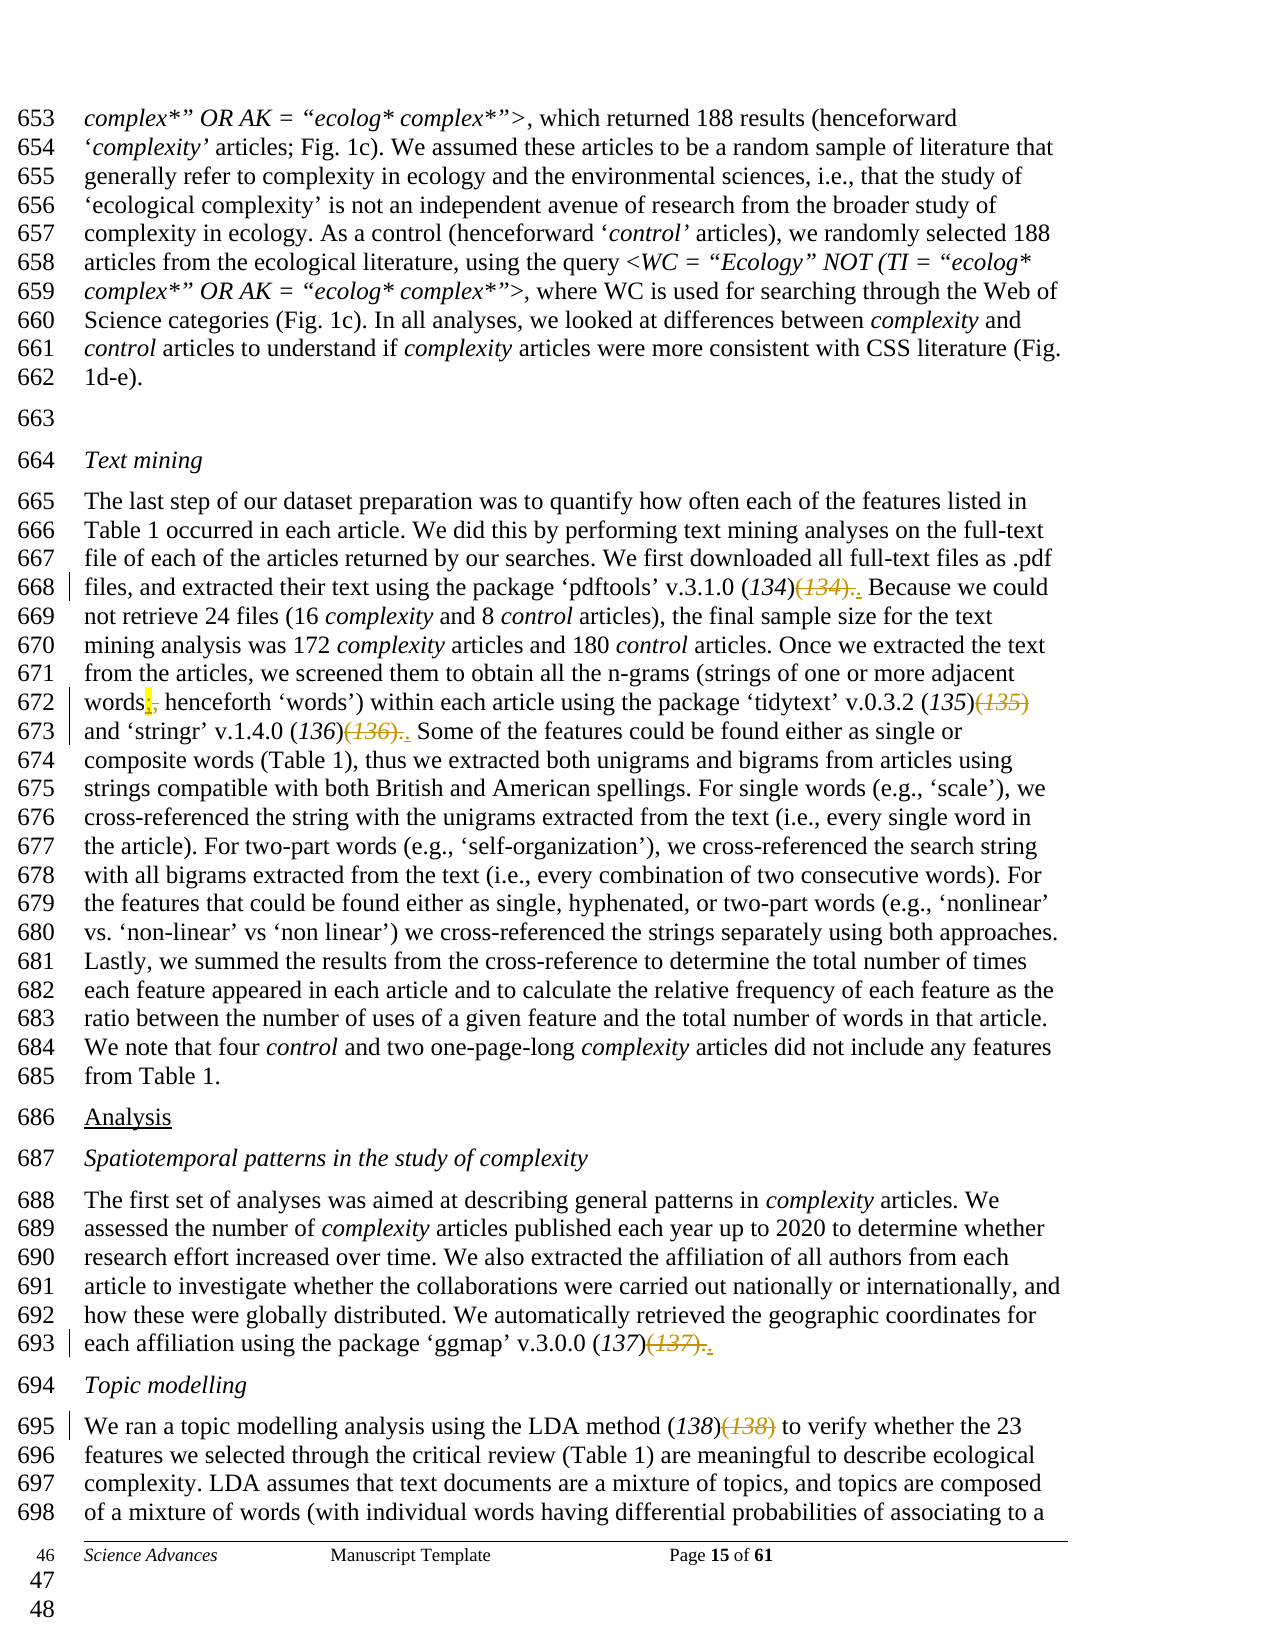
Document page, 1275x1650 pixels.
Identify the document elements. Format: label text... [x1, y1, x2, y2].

text The first set of analyses was aimed at describing general patterns in complexity articles. We assessed the number of complexity articles published each year up to 2020 to determine whether research effort increased over time. We also extracted the affiliation of all authors from each article to investigate whether the collaborations were carried out nationally or internationally, and how these were globally distributed. We automatically retrieved the geographic coordinates for each affiliation using the package ‘ggmap’ v.3.0.0 (137) [84, 1185, 1068, 1357]
text Spatiotemporal patterns in the study of complexity [84, 1143, 1068, 1172]
text Text mining [84, 445, 1068, 473]
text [84, 1411, 1068, 1526]
text Topic modelling [84, 1370, 1068, 1398]
text Analysis [84, 1102, 1068, 1131]
text The last step of our dataset preparation was to quantify how often each of the features listed in Table 1 occurred in each article. We did this by performing text mining analyses on the full-text file of each of the articles returned by our searches. We first downloaded all full-text files as .pdf files, and extracted their text using the package ‘pdftools’ v.3.1.0 (134) Because we could not retrieve 24 files (16 complexity and 8 control articles), the final sample size for the text mining analysis was 172 complexity articles and 180 control articles. Once we extracted the text from the articles, we screened them to obtain all the n-grams (strings of one or more adjacent words henceforth ‘words’) within each article using the package ‘tidytext’ v.0.3.2 (135) and ‘stringr’ v.1.4.0 (136) Some of the features could be found either as single or composite words (Table 1), thus we extracted both unigrams and bigrams from articles using strings compatible with both British and American spellings. For single words (e.g., ‘scale’), we cross-referenced the string with the unigrams extracted from the text (i.e., every single word in the article). For two-part words (e.g., ‘self-organization’), we cross-referenced the search string with all bigrams extracted from the text (i.e., every combination of two consecutive words). For the features that could be found either as single, hyphenated, or two-part words (e.g., ‘nonlinear’ vs. ‘non-linear’ vs ‘non linear’) we cross-referenced the strings separately using both approaches. Lastly, we summed the results from the cross-reference to determine the total number of times each feature appeared in each article and to calculate the relative frequency of each feature as the ratio between the number of uses of a given feature and the total number of words in that article. We note that four control and two one-page-long complexity articles did not include any features from Table 1. [84, 486, 1068, 1090]
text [84, 103, 1068, 391]
